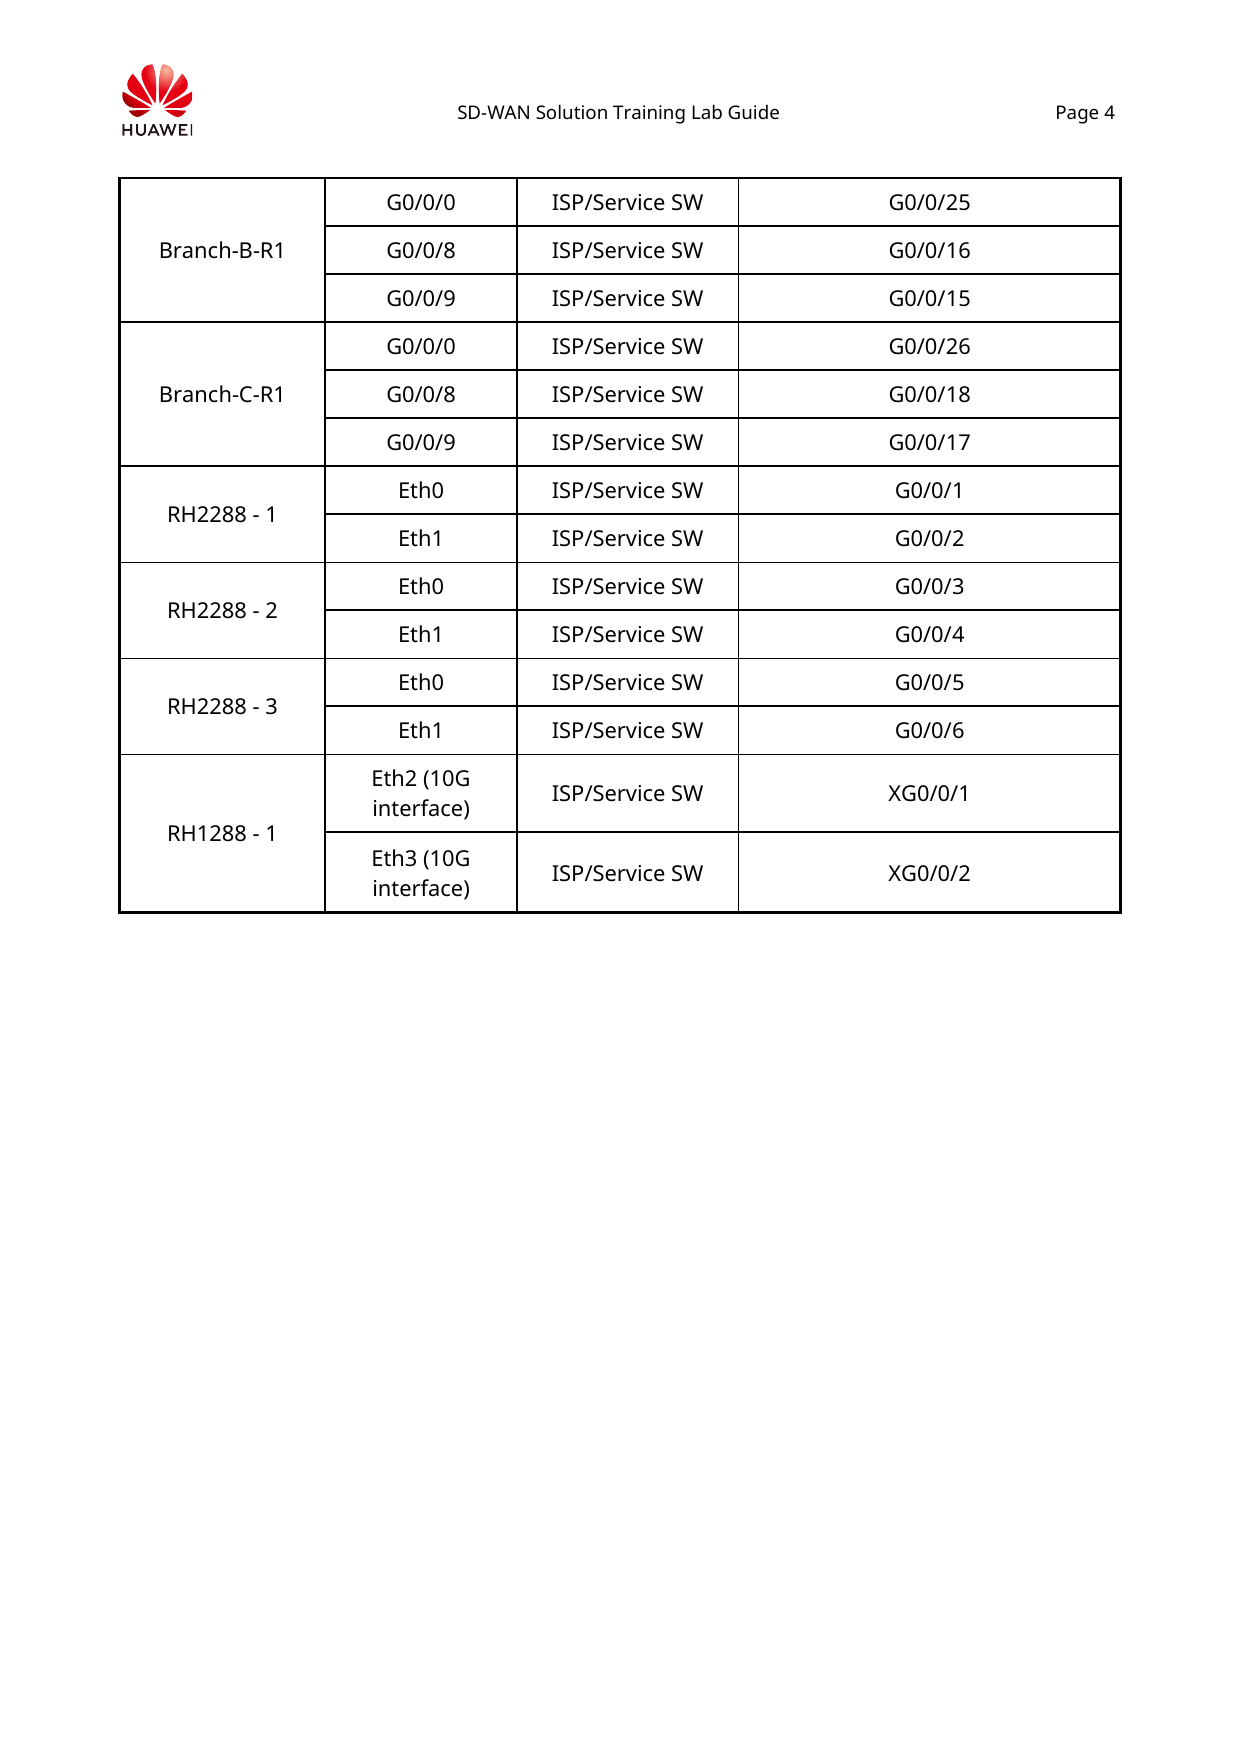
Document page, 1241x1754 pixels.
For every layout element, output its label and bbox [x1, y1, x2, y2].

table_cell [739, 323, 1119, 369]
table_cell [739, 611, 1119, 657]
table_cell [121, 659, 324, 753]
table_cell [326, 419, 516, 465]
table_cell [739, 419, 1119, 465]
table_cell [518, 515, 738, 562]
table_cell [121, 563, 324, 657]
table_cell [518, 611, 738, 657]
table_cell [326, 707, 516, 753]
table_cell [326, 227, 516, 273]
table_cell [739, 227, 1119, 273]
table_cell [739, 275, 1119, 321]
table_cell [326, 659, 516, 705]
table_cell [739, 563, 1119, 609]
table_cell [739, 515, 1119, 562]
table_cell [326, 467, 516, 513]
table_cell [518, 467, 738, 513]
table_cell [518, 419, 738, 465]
picture [122, 64, 193, 136]
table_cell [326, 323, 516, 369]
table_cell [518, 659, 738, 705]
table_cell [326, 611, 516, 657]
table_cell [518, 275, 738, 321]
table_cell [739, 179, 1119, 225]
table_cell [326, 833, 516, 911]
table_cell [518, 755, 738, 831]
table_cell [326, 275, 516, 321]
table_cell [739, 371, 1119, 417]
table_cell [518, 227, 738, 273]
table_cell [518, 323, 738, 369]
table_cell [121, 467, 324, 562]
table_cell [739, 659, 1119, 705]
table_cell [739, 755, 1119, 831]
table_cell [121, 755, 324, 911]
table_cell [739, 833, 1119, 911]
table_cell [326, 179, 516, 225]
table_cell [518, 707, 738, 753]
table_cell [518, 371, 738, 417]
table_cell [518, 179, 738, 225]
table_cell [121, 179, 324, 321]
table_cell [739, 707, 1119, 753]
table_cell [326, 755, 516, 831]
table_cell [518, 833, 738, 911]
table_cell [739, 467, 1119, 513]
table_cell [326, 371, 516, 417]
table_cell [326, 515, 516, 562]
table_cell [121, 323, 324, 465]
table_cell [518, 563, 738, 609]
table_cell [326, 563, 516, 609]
